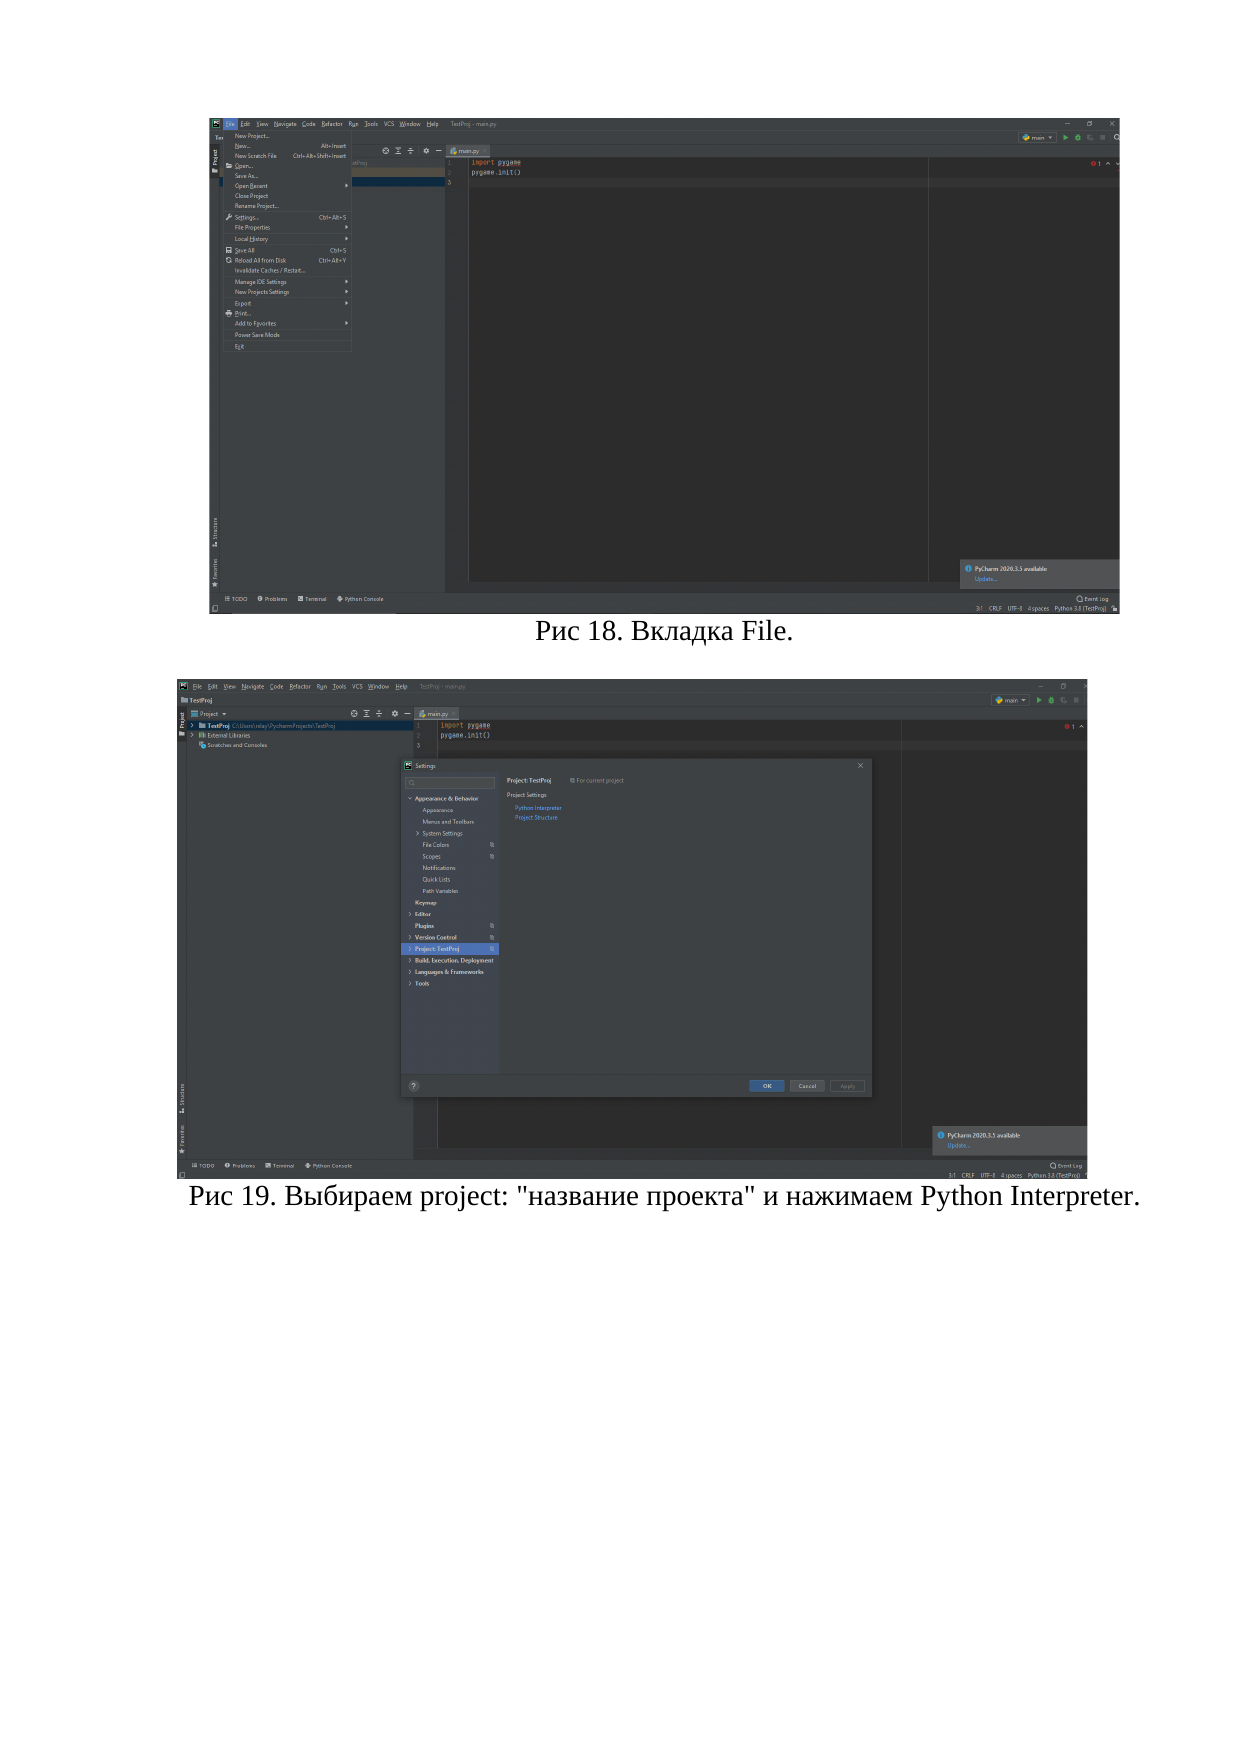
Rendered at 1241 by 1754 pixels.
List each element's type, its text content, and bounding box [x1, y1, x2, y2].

picture [209, 118, 1120, 614]
text Рис 19. Выбираем project: "название проекта" и нажимаем Python Interpreter. [177, 1178, 1152, 1212]
picture [177, 679, 1088, 1179]
text Рис 18. Вкладка File. [177, 613, 1152, 647]
